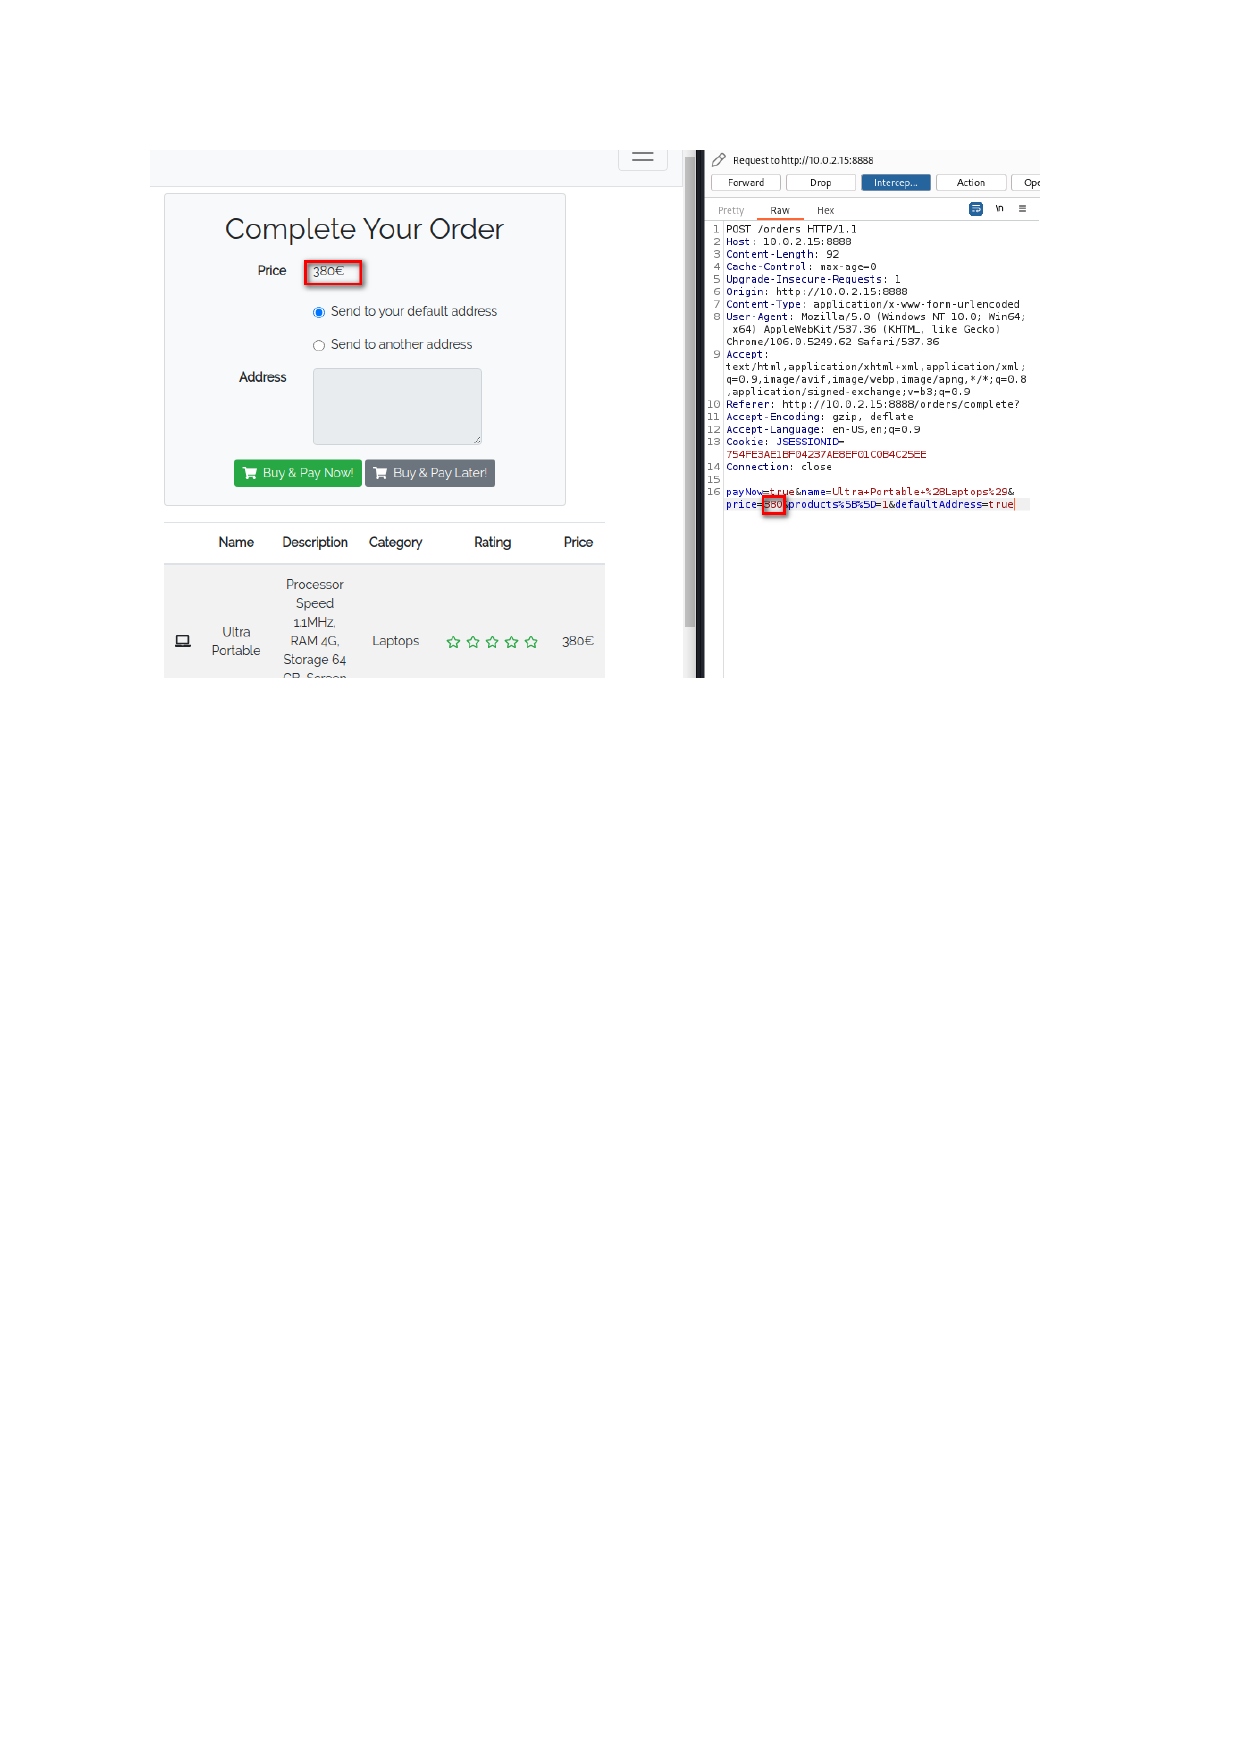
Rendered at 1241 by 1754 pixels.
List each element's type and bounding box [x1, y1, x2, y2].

picture [150, 150, 1040, 678]
